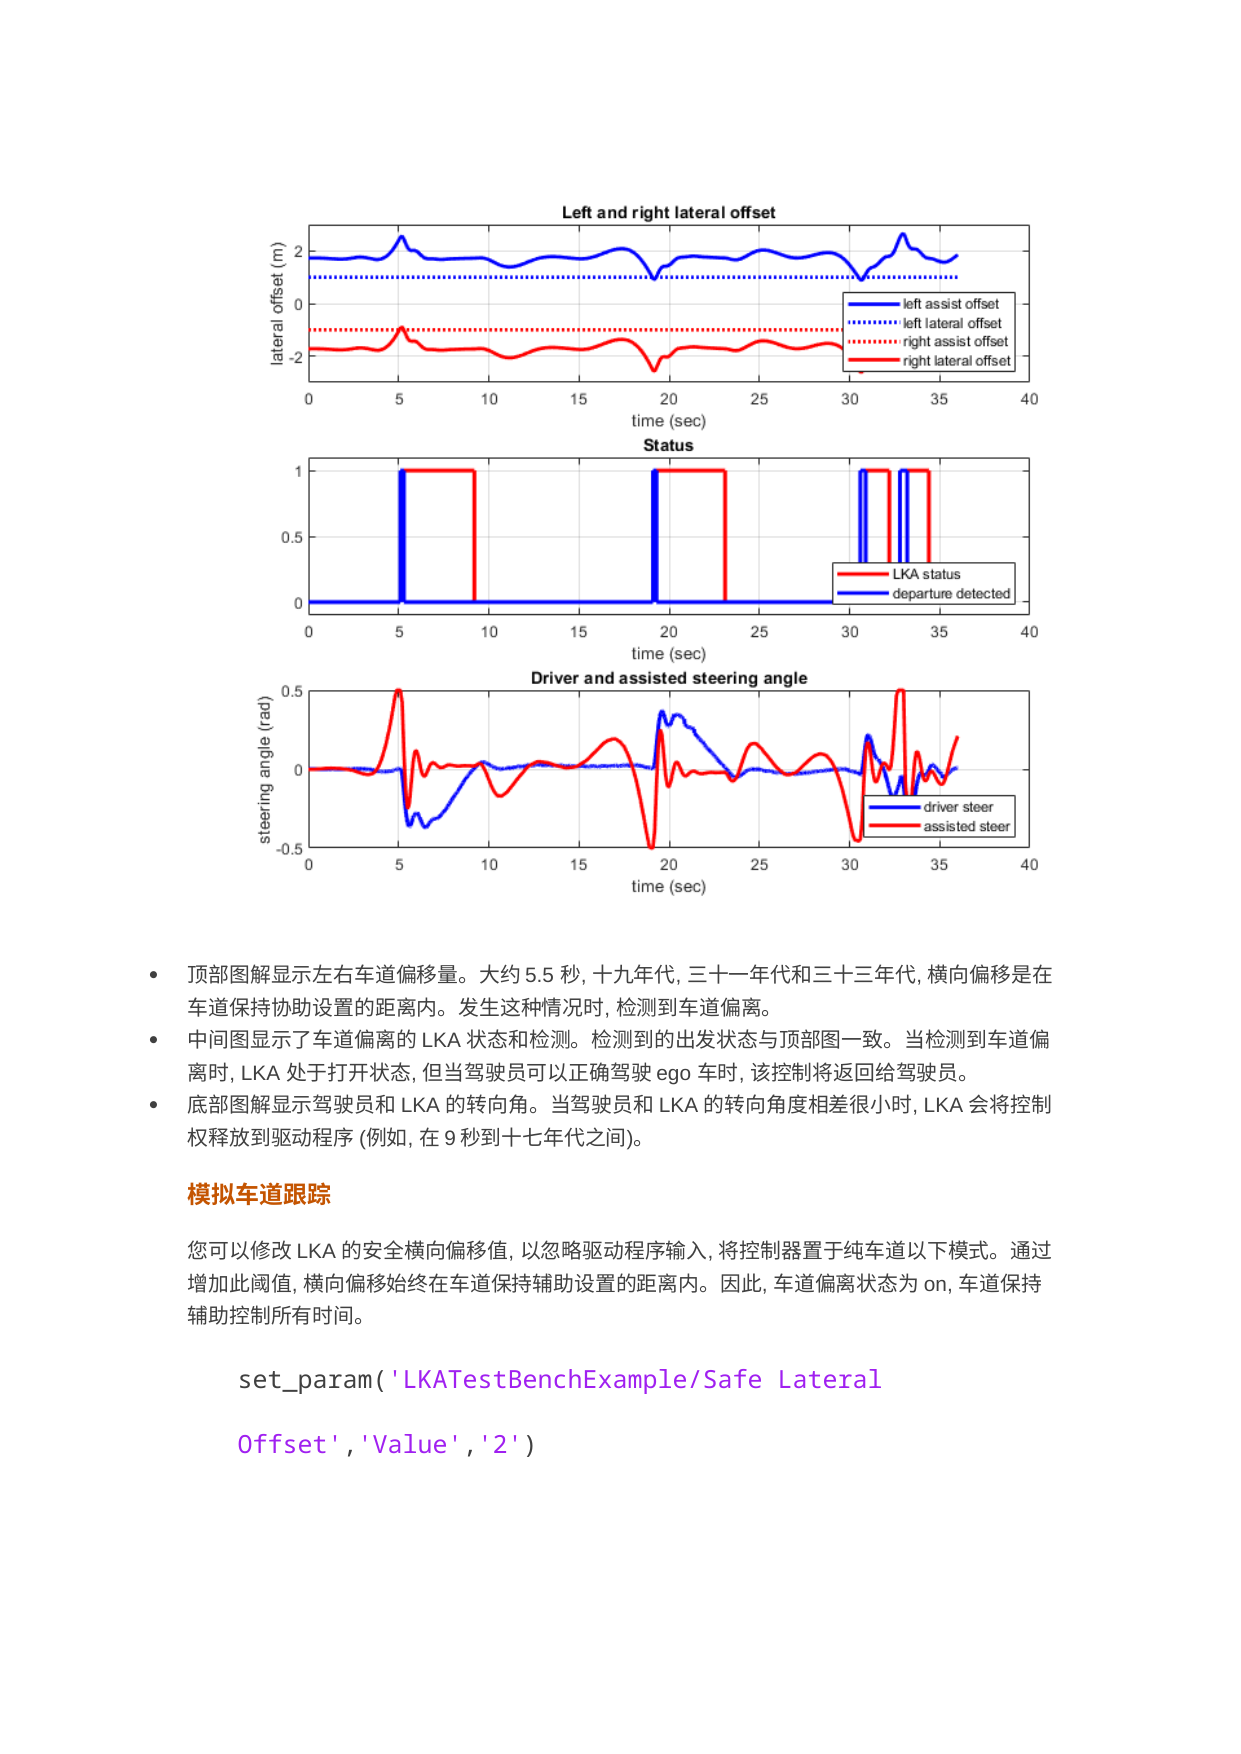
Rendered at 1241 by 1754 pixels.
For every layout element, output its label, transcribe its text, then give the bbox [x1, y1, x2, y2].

picture [187, 164, 1118, 940]
text set_param('LKATestBenchExample/Safe Lateral Offset','Value','2') [237, 1346, 1053, 1476]
list 底部图解显示驾驶员和 LKA 的转向角。当驾驶员和 LKA 的转向角度相差很小时, LKA 会将控制权释放到驱动程序 (例如, 在9秒到十七年代之间)。 [150, 1088, 1053, 1153]
list 中间图显示了车道偏离的 LKA 状态和检测。检测到的出发状态与顶部图一致。当检测到车道偏离时, LKA 处于打开状态, 但当驾驶员可以正确驾驶 ego 车时, 该控制将返回给驾驶员。 [150, 1023, 1053, 1088]
subtitle 模拟车道跟踪 [187, 1160, 1053, 1225]
list 顶部图解显示左右车道偏移量。大约5.5 秒, 十九年代, 三十一年代和三十三年代, 横向偏移是在车道保持协助设置的距离内。发生这种情况时, 检测到车道偏离。 [150, 958, 1053, 1023]
text 您可以修改 LKA 的安全横向偏移值, 以忽略驱动程序输入, 将控制器置于纯车道以下模式。通过增加此阈值, 横向偏移始终在车道保持辅助设置的距离内。因此, 车道偏离状态为 on, 车道保持辅助控制所有时间。 [187, 1233, 1053, 1331]
